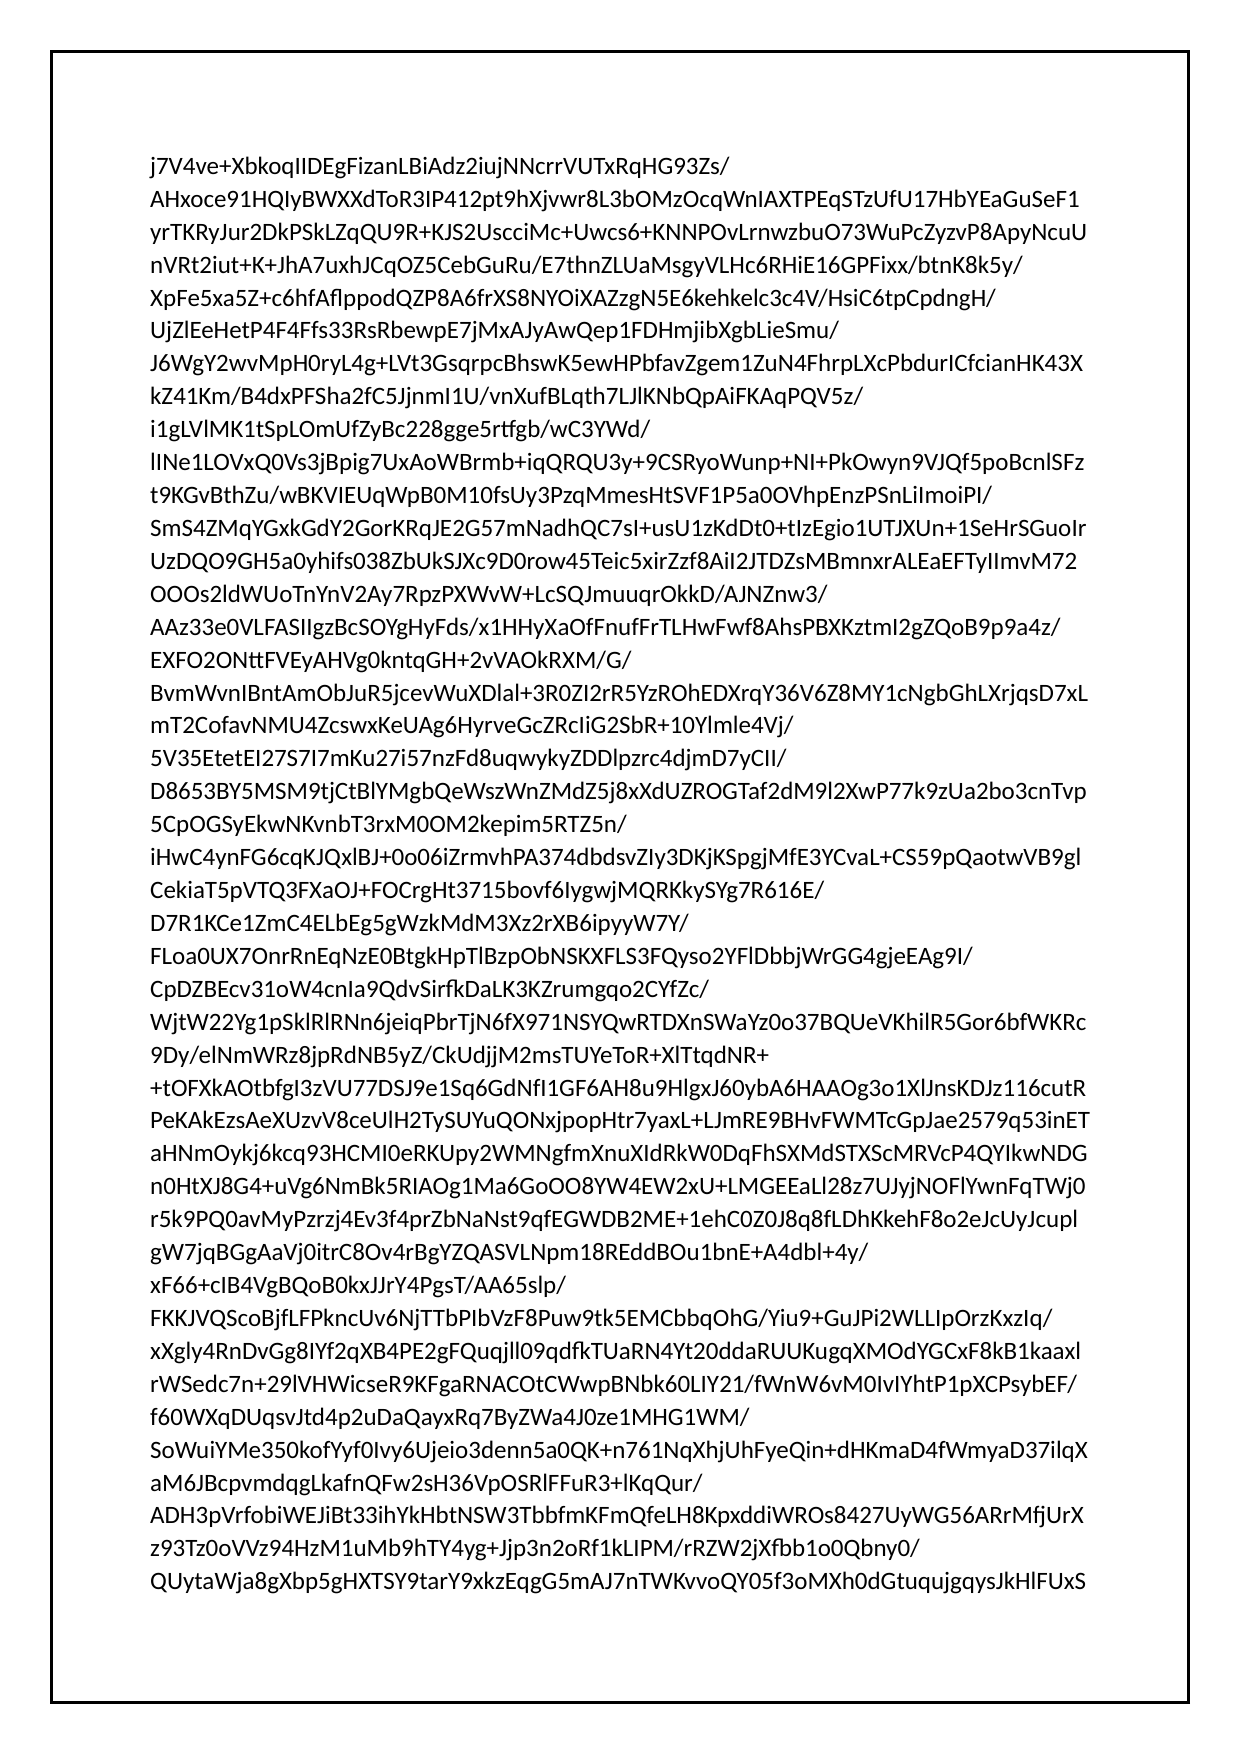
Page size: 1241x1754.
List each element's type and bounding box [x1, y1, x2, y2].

text [150, 150, 1090, 1596]
